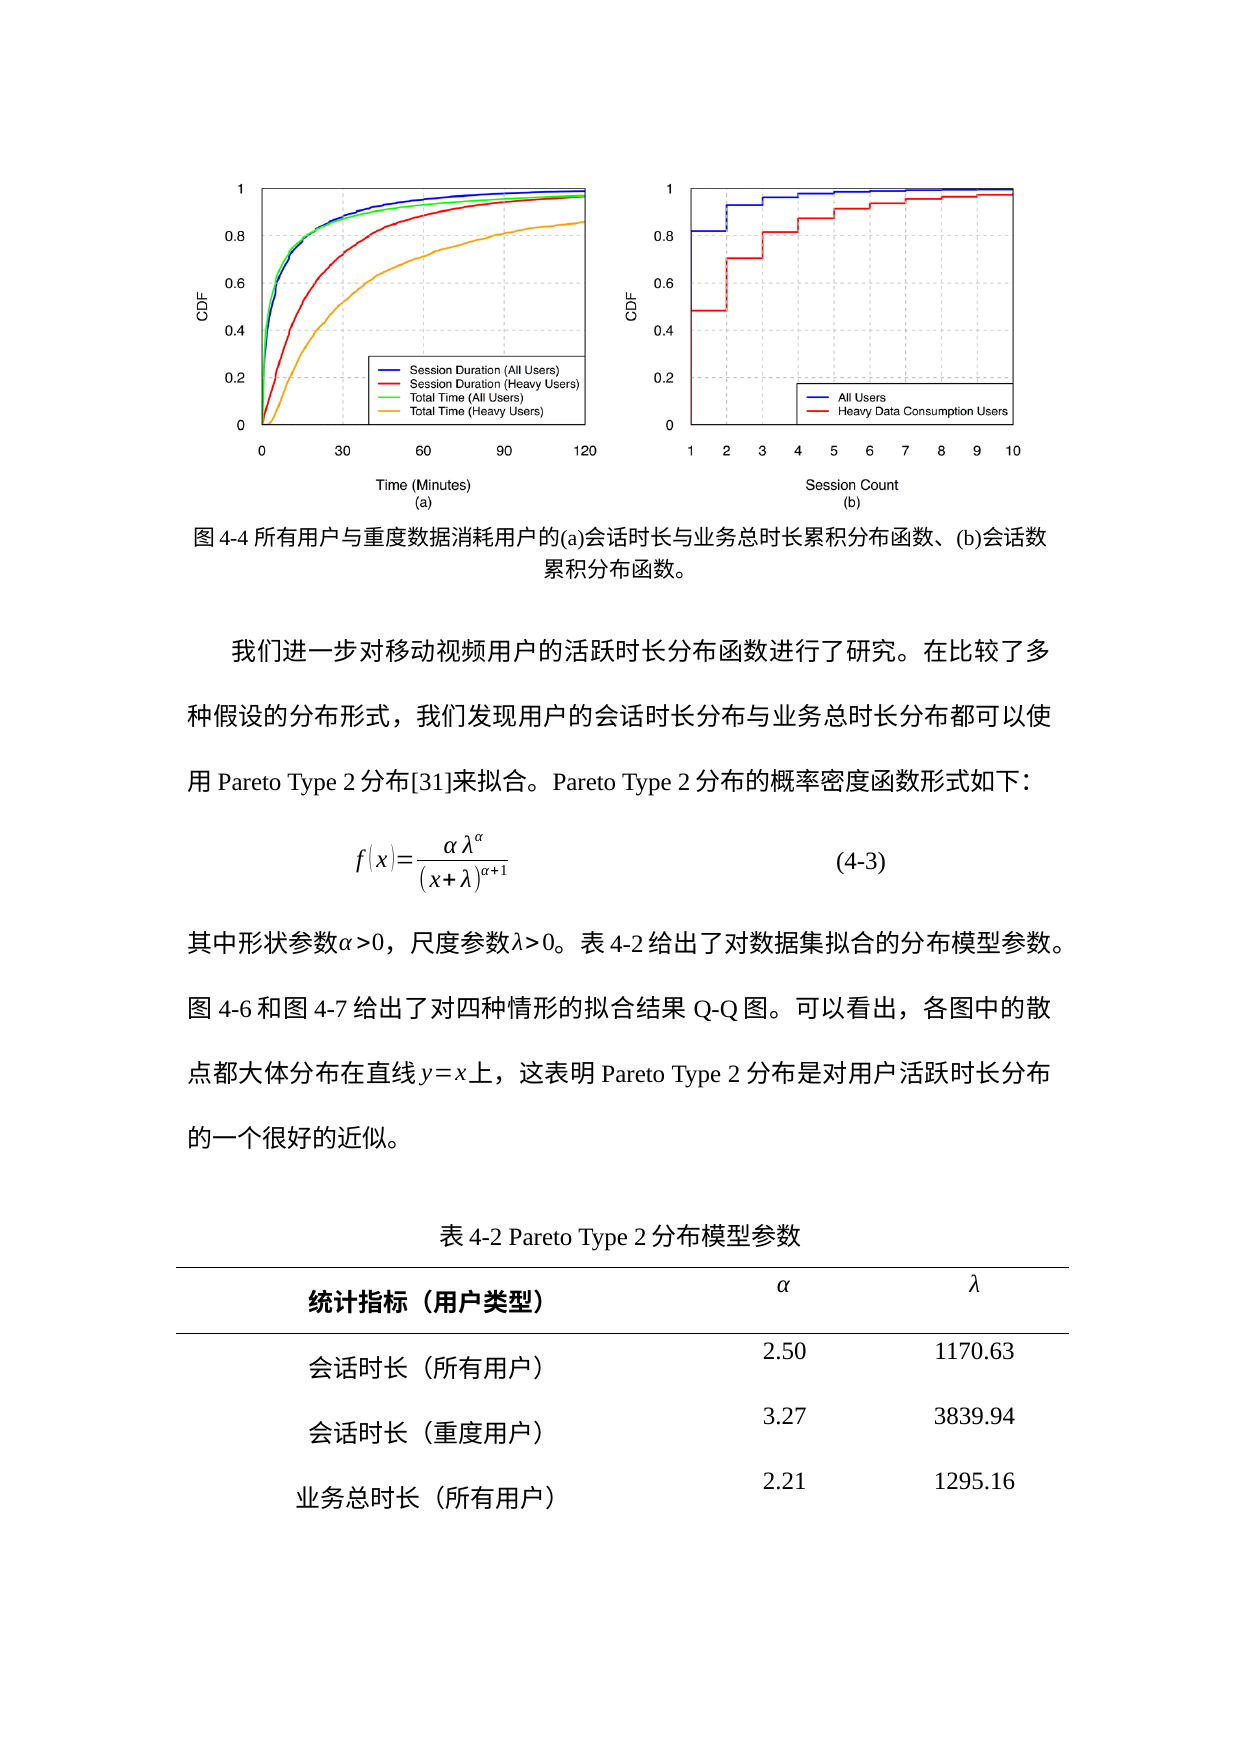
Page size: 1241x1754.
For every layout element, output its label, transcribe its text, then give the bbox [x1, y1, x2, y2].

table_cell 业务总时长（所有用户） [176, 1464, 689, 1529]
table_cell 3.27 [690, 1399, 879, 1464]
text 表4-2 Pareto Type 2分布模型参数 [187, 1202, 1053, 1267]
table_cell 3839.94 [879, 1399, 1069, 1464]
table_header 统计指标（用户类型） [176, 1268, 689, 1333]
table_header [879, 1268, 1069, 1333]
table_cell 2.50 [690, 1334, 879, 1399]
table_header [690, 1268, 879, 1333]
text 其中形状参数，尺度参数。表4-2给出了对数据集拟合的分布模型参数。图4-6和图4-7给出了对四种情形的拟合结果Q-Q图。可以看出，各图中的散点都大体分布在直线上，这表明Pareto Type 2分布是对用户活跃时长分布的一个很好的近似。 [187, 909, 1053, 1169]
table_cell 会话时长（所有用户） [176, 1334, 689, 1399]
table_cell 2.21 [690, 1464, 879, 1529]
text 图4-4 所有用户与重度数据消耗用户的(a)会话时长与业务总时长累积分布函数、(b)会话数累积分布函数。 [187, 519, 1053, 584]
picture [192, 169, 1049, 512]
table_cell 1170.63 [879, 1334, 1069, 1399]
text (4-3) [187, 812, 1053, 909]
table_cell 1295.16 [879, 1464, 1069, 1529]
text 我们进一步对移动视频用户的活跃时长分布函数进行了研究。在比较了多种假设的分布形式，我们发现用户的会话时长分布与业务总时长分布都可以使用Pareto Type 2分布[31]来拟合。Pareto Type 2分布的概率密度函数形式如下： [187, 617, 1053, 812]
table_cell 会话时长（重度用户） [176, 1399, 689, 1464]
